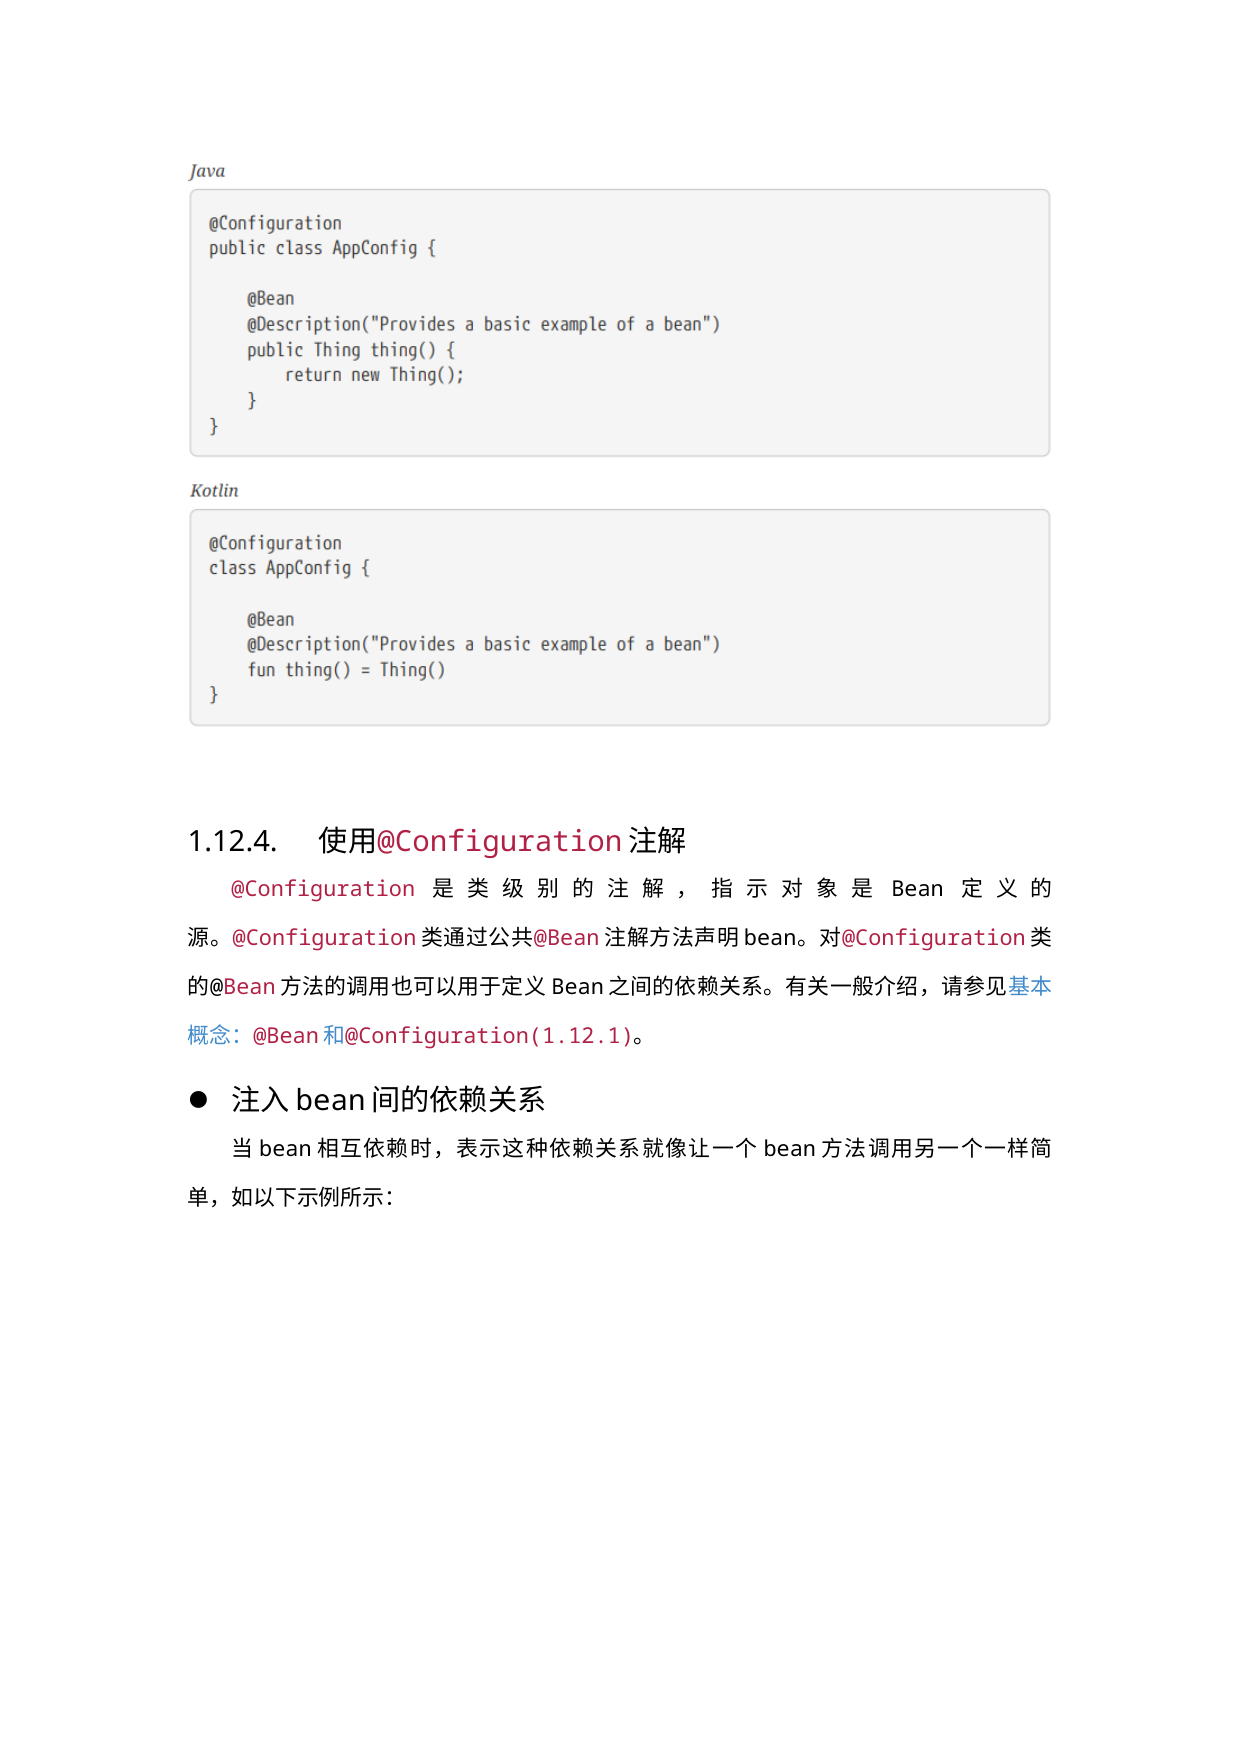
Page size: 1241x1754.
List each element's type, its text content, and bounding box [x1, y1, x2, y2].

list 注入bean间的依赖关系 [187, 1066, 1053, 1131]
list 使用@Configuration注解 [187, 806, 1053, 871]
picture [187, 162, 1053, 729]
text @Configuration是类级别的注解，指示对象是Bean定义的源。@Configuration类通过公共@Bean注解方法声明bean。对@Configuration类的@Bean方法的调用也可以用于定义Bean之间的依赖关系。有关一般介绍，请参见基本概念：@Bean和@Configuration(1.12.1)。 [187, 871, 1053, 1050]
text 当bean相互依赖时，表示这种依赖关系就像让一个bean方法调用另一个一样简单，如以下示例所示： [187, 1131, 1053, 1212]
